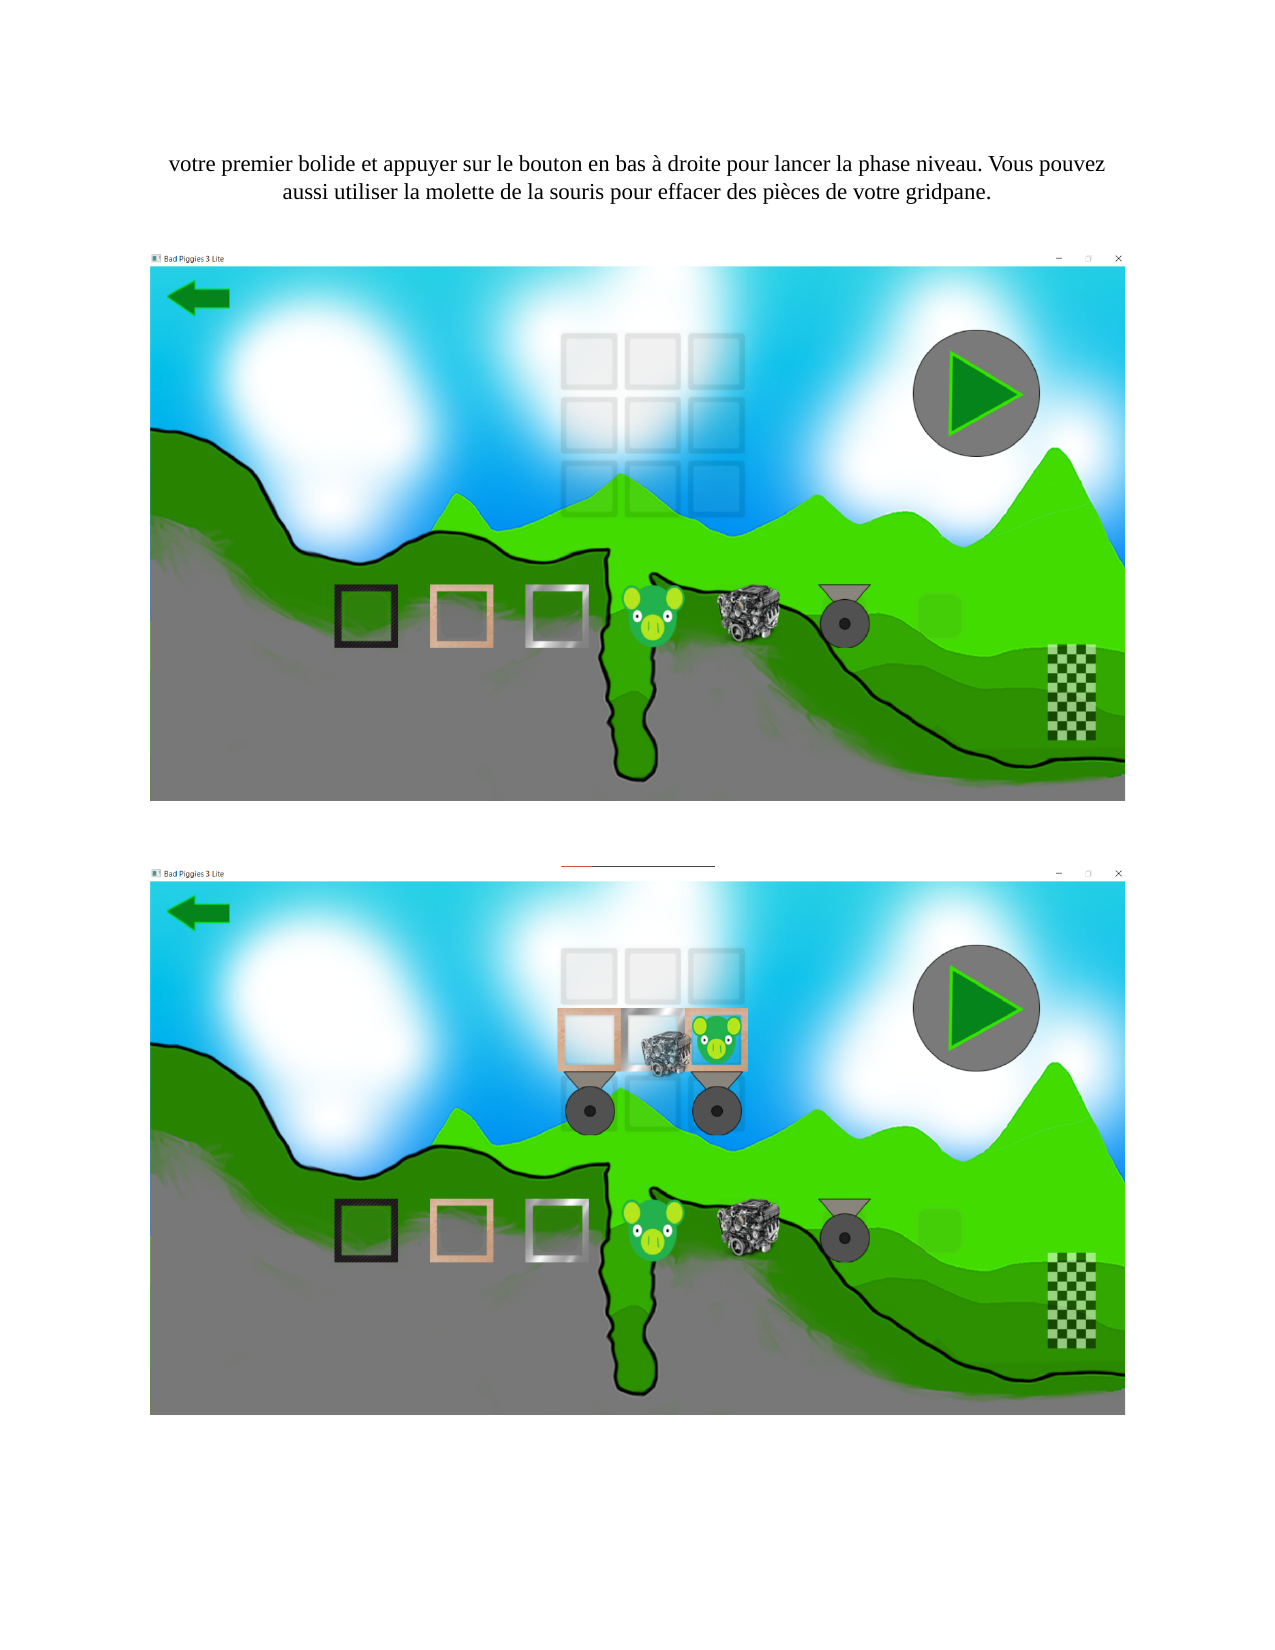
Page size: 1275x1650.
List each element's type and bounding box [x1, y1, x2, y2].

picture [150, 252, 1125, 801]
text [150, 150, 1125, 205]
picture [150, 866, 1125, 1415]
